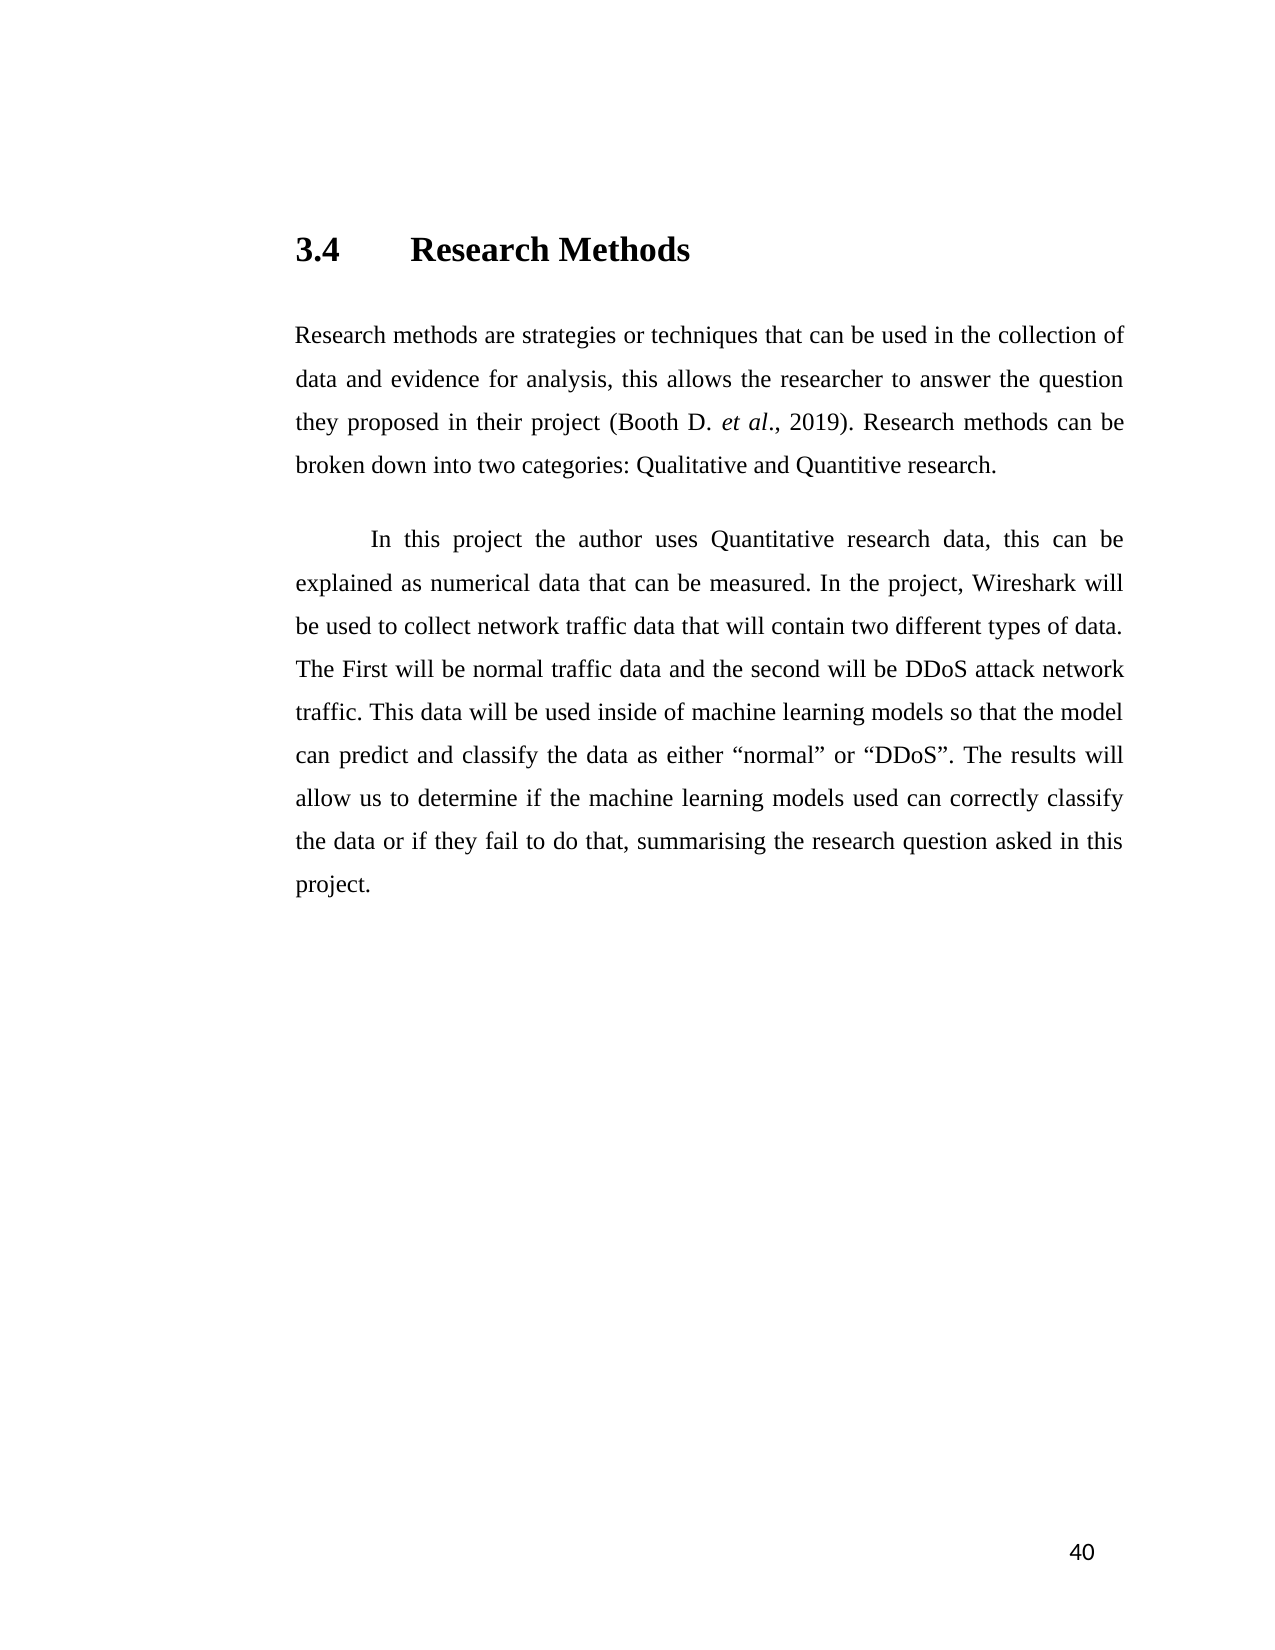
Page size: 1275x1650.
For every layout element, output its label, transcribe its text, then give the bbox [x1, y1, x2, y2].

text In this project the author uses Quantitative research data, this can be explained as numerical data that can be measured. In the project, Wireshark will be used to collect network traffic data that will contain two different types of data. The First will be normal traffic data and the second will be DDoS attack network traffic. This data will be used inside of machine learning models so that the model can predict and classify the data as either “normal” or “DDoS”. The results will allow us to determine if the machine learning models used can correctly classify the data or if they fail to do that, summarising the research question asked in this project. [294, 524, 1125, 898]
text Research methods are strategies or techniques that can be used in the collection of data and evidence for analysis, this allows the researcher to answer the question they proposed in their project (Booth D. et al., 2019). Research methods can be broken down into two categories: Qualitative and Quantitive research. [294, 321, 1125, 479]
subtitle 3.4 Research Methods [295, 228, 1125, 269]
